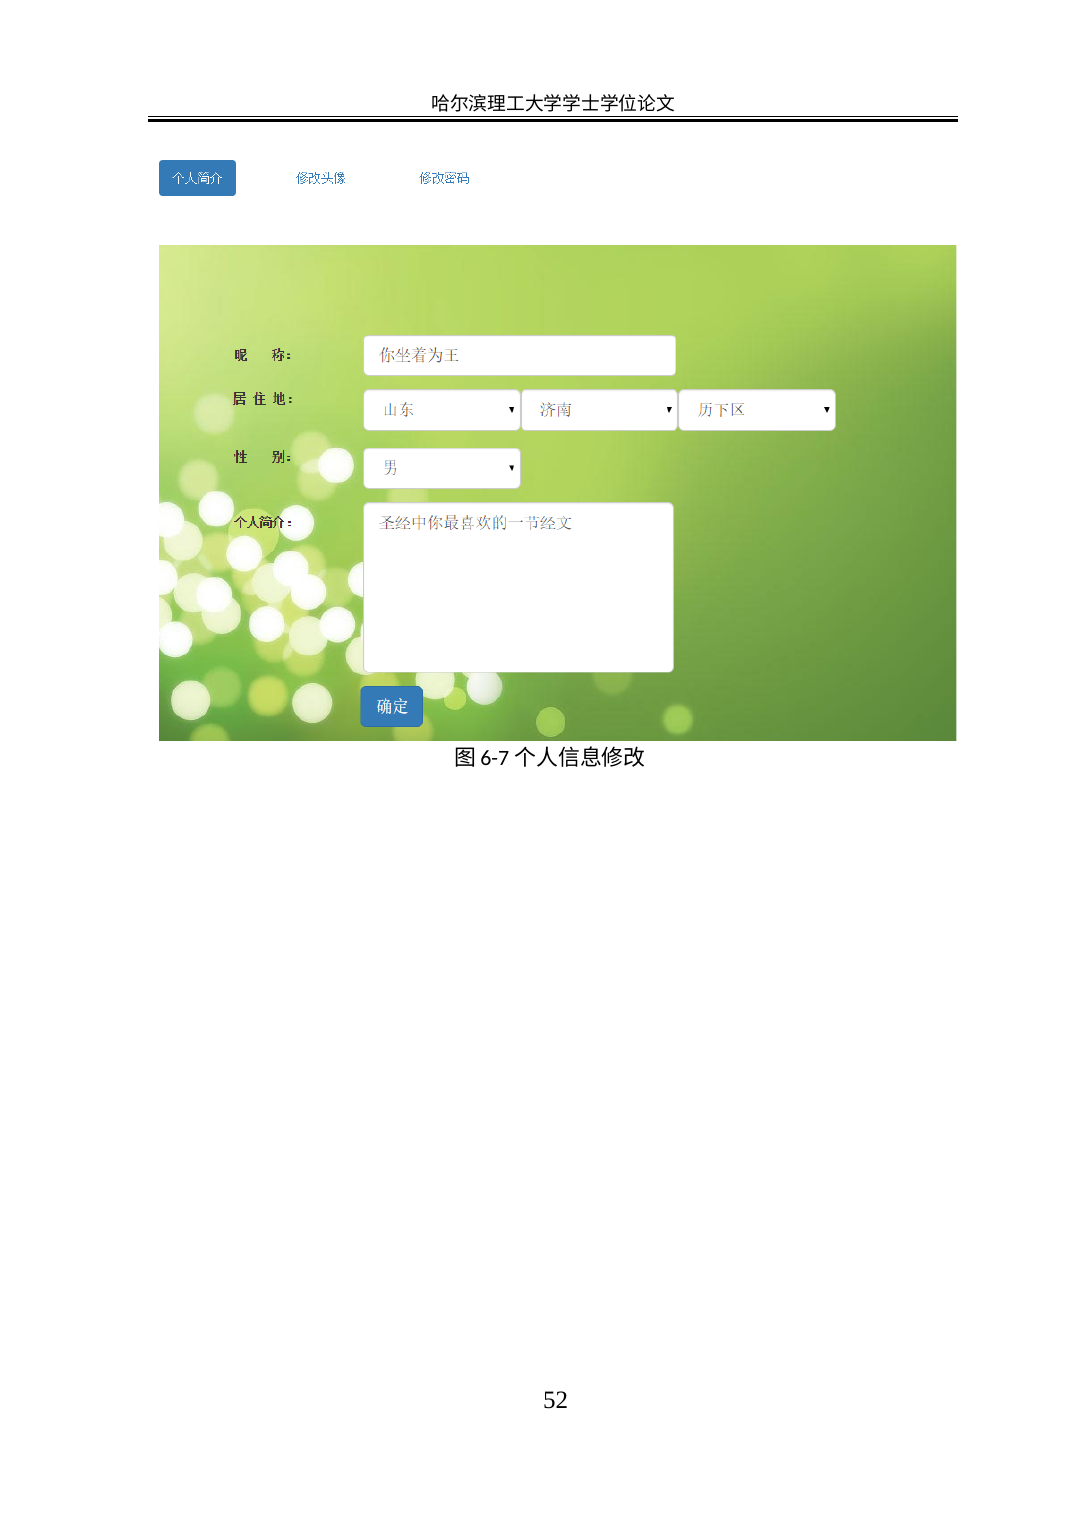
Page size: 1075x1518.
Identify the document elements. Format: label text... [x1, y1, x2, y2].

picture [147, 147, 957, 741]
text 图6-7 个人信息修改 [148, 741, 957, 772]
